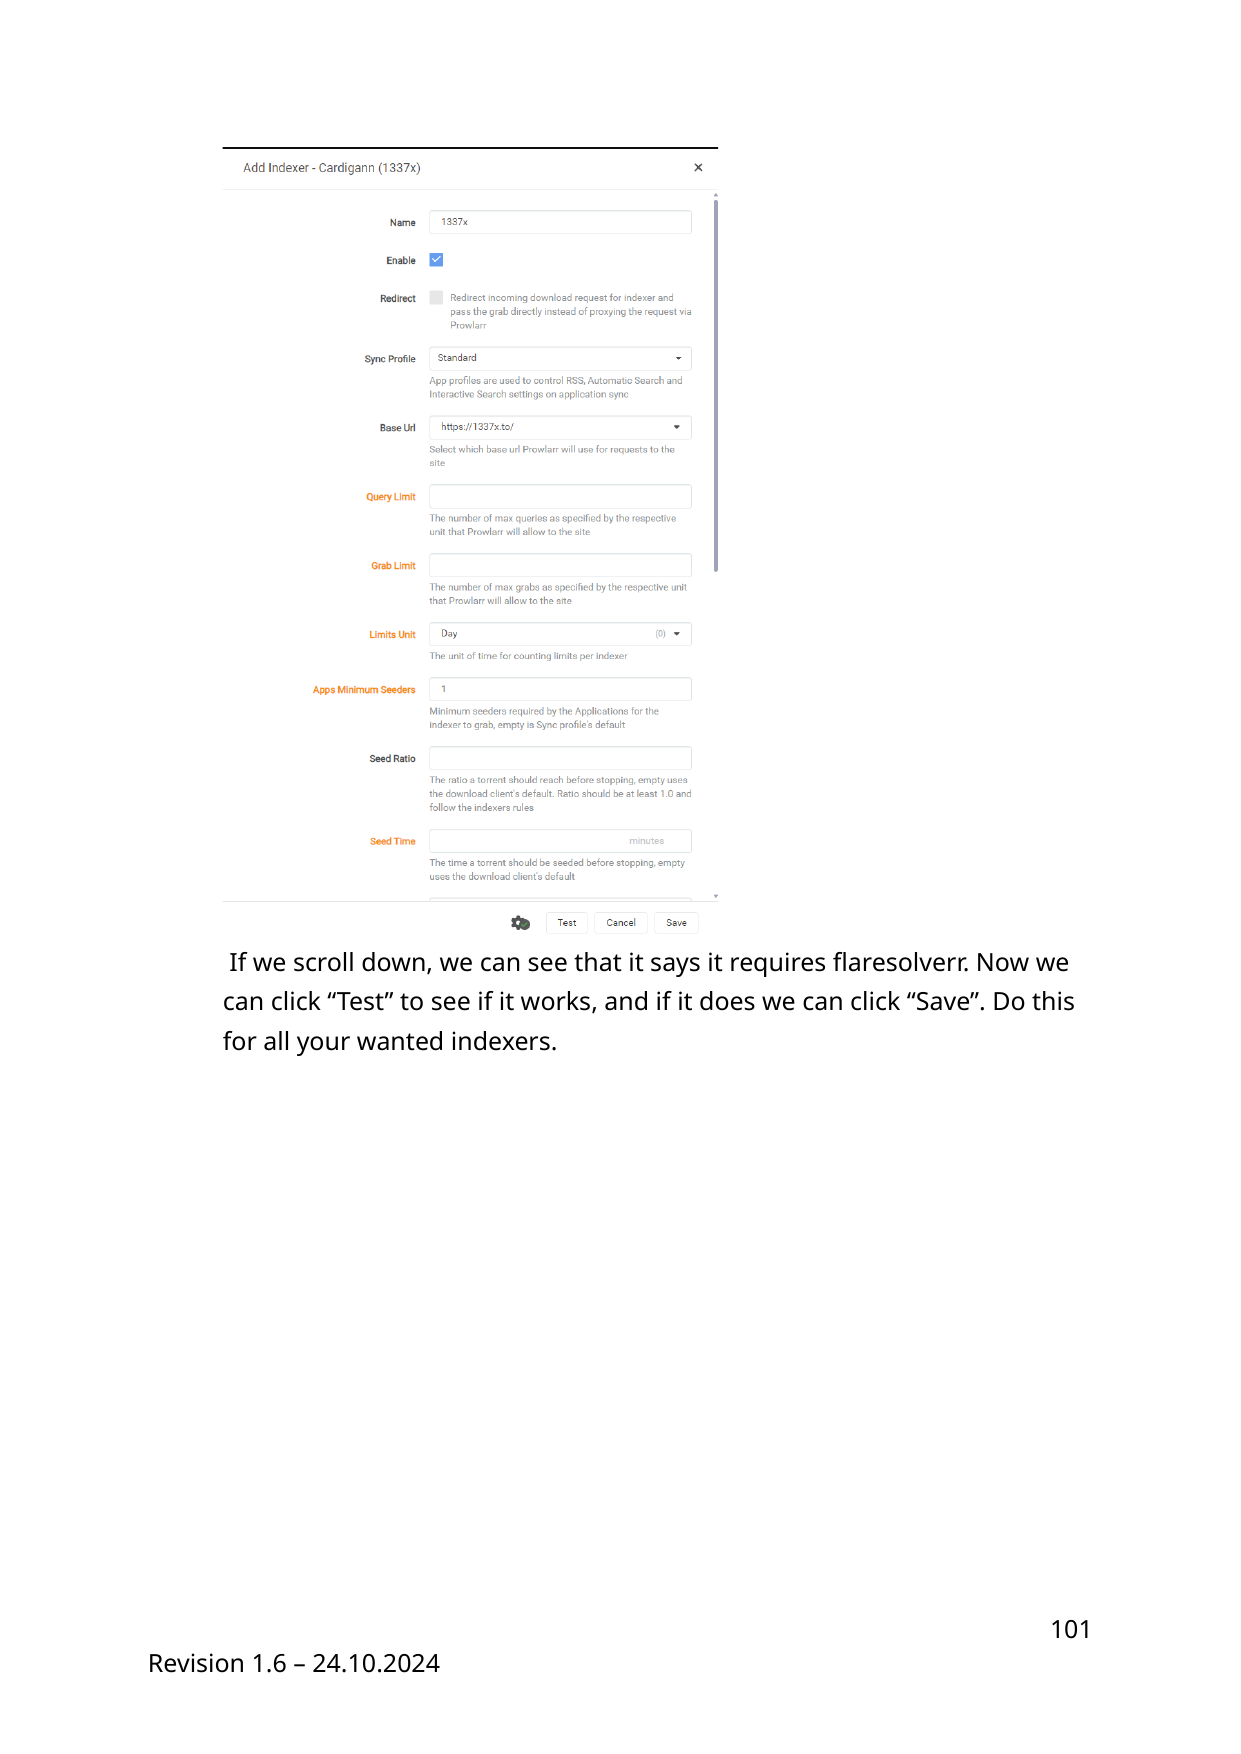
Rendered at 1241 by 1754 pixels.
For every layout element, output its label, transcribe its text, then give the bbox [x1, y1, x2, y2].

picture [222, 147, 719, 940]
list If we scroll down, we can see that it says it requires flaresolverr. Now we can click “Test” to see if it works, and if it does we can click “Save”. Do this for all your wanted indexers. [223, 945, 1093, 1057]
